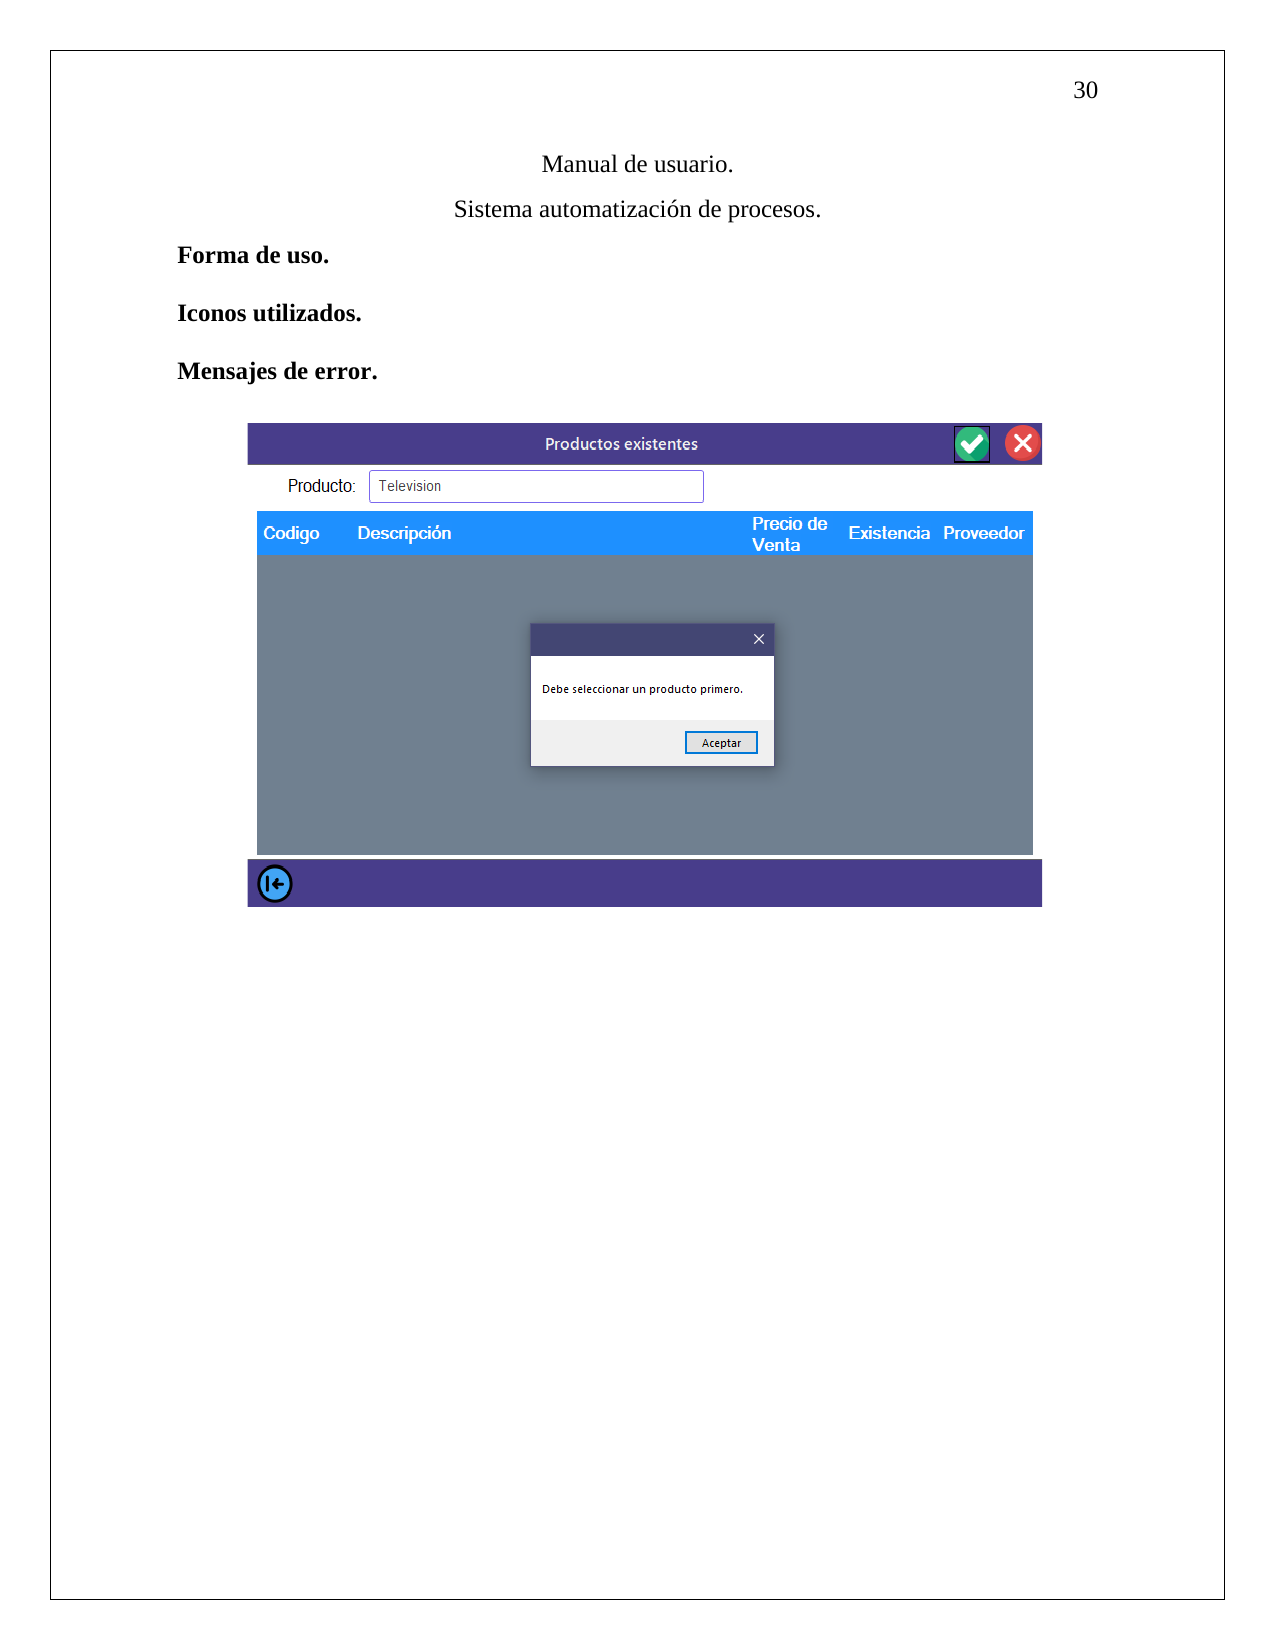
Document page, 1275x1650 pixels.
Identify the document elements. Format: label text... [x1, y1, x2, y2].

picture [247, 423, 1043, 907]
subtitle Iconos utilizados. [177, 298, 1098, 327]
subtitle Mensajes de error. [177, 356, 1098, 384]
subtitle Forma de uso. [177, 240, 1098, 269]
